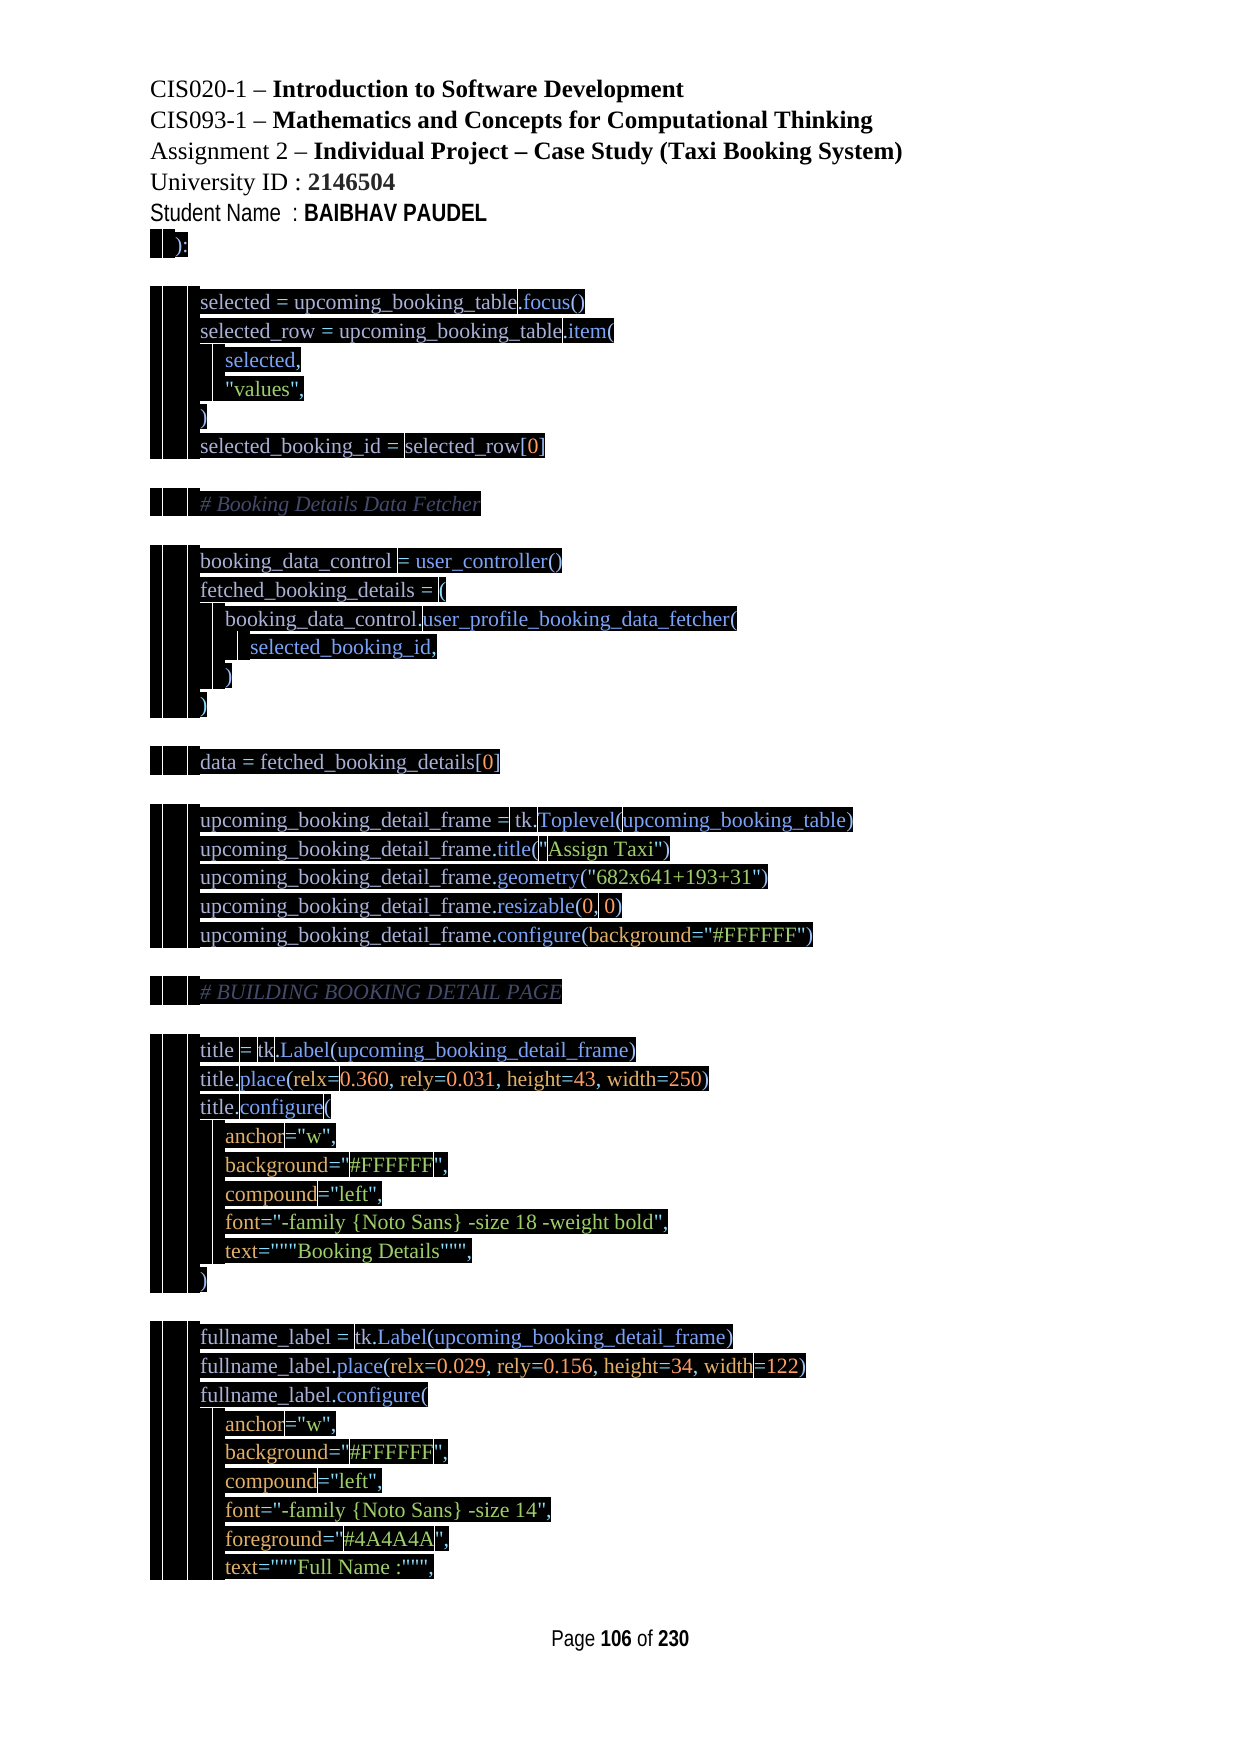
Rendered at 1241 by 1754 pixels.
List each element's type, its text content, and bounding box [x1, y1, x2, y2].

text ) [200, 1264, 1090, 1293]
text ) [200, 689, 1090, 718]
text fullname_label.configure( [200, 1379, 1090, 1408]
text text="""Booking Details""", [225, 1235, 1090, 1264]
text compound="left", [225, 1465, 1090, 1494]
text upcoming_booking_detail_frame = tk.Toplevel(upcoming_booking_table) [200, 804, 1090, 833]
text booking_data_control = user_controller() [200, 545, 1090, 574]
text selected = upcoming_booking_table.focus() [200, 286, 1090, 315]
text "values", [225, 373, 1090, 401]
text text="""Full Name :""", [225, 1551, 1090, 1580]
text ) [200, 401, 1090, 430]
text # BUILDING BOOKING DETAIL PAGE [200, 976, 1090, 1005]
text upcoming_booking_detail_frame.configure(background="#FFFFFF") [200, 919, 1090, 948]
text fullname_label.place(relx=0.029, rely=0.156, height=34, width=122) [200, 1350, 1090, 1379]
text # Booking Details Data Fetcher [200, 488, 1090, 516]
text compound="left", [225, 1178, 1090, 1206]
text upcoming_booking_detail_frame.title("Assign Taxi") [200, 833, 1090, 861]
text background="#FFFFFF", [225, 1436, 1090, 1465]
text foreground="#4A4A4A", [225, 1523, 1090, 1551]
text ): [175, 229, 1090, 258]
text background="#FFFFFF", [225, 1149, 1090, 1178]
text selected_row = upcoming_booking_table.item( [200, 315, 1090, 344]
text booking_data_control.user_profile_booking_data_fetcher( [225, 603, 1090, 631]
text ) [225, 660, 1090, 689]
text selected_booking_id = selected_row[0] [200, 430, 1090, 459]
text title = tk.Label(upcoming_booking_detail_frame) [200, 1034, 1090, 1063]
text font="-family {Noto Sans} -size 14", [225, 1494, 1090, 1523]
text selected_booking_id, [250, 631, 1090, 660]
text fetched_booking_details = ( [200, 574, 1090, 603]
text title.configure( [200, 1091, 1090, 1120]
text upcoming_booking_detail_frame.resizable(0, 0) [200, 890, 1090, 919]
text anchor="w", [225, 1408, 1090, 1436]
text upcoming_booking_detail_frame.geometry("682x641+193+31") [200, 861, 1090, 890]
text font="-family {Noto Sans} -size 18 -weight bold", [225, 1206, 1090, 1235]
text fullname_label = tk.Label(upcoming_booking_detail_frame) [200, 1321, 1090, 1350]
text title.place(relx=0.360, rely=0.031, height=43, width=250) [200, 1063, 1090, 1091]
text anchor="w", [225, 1120, 1090, 1149]
text data = fetched_booking_details[0] [200, 746, 1090, 775]
text selected, [225, 344, 1090, 373]
